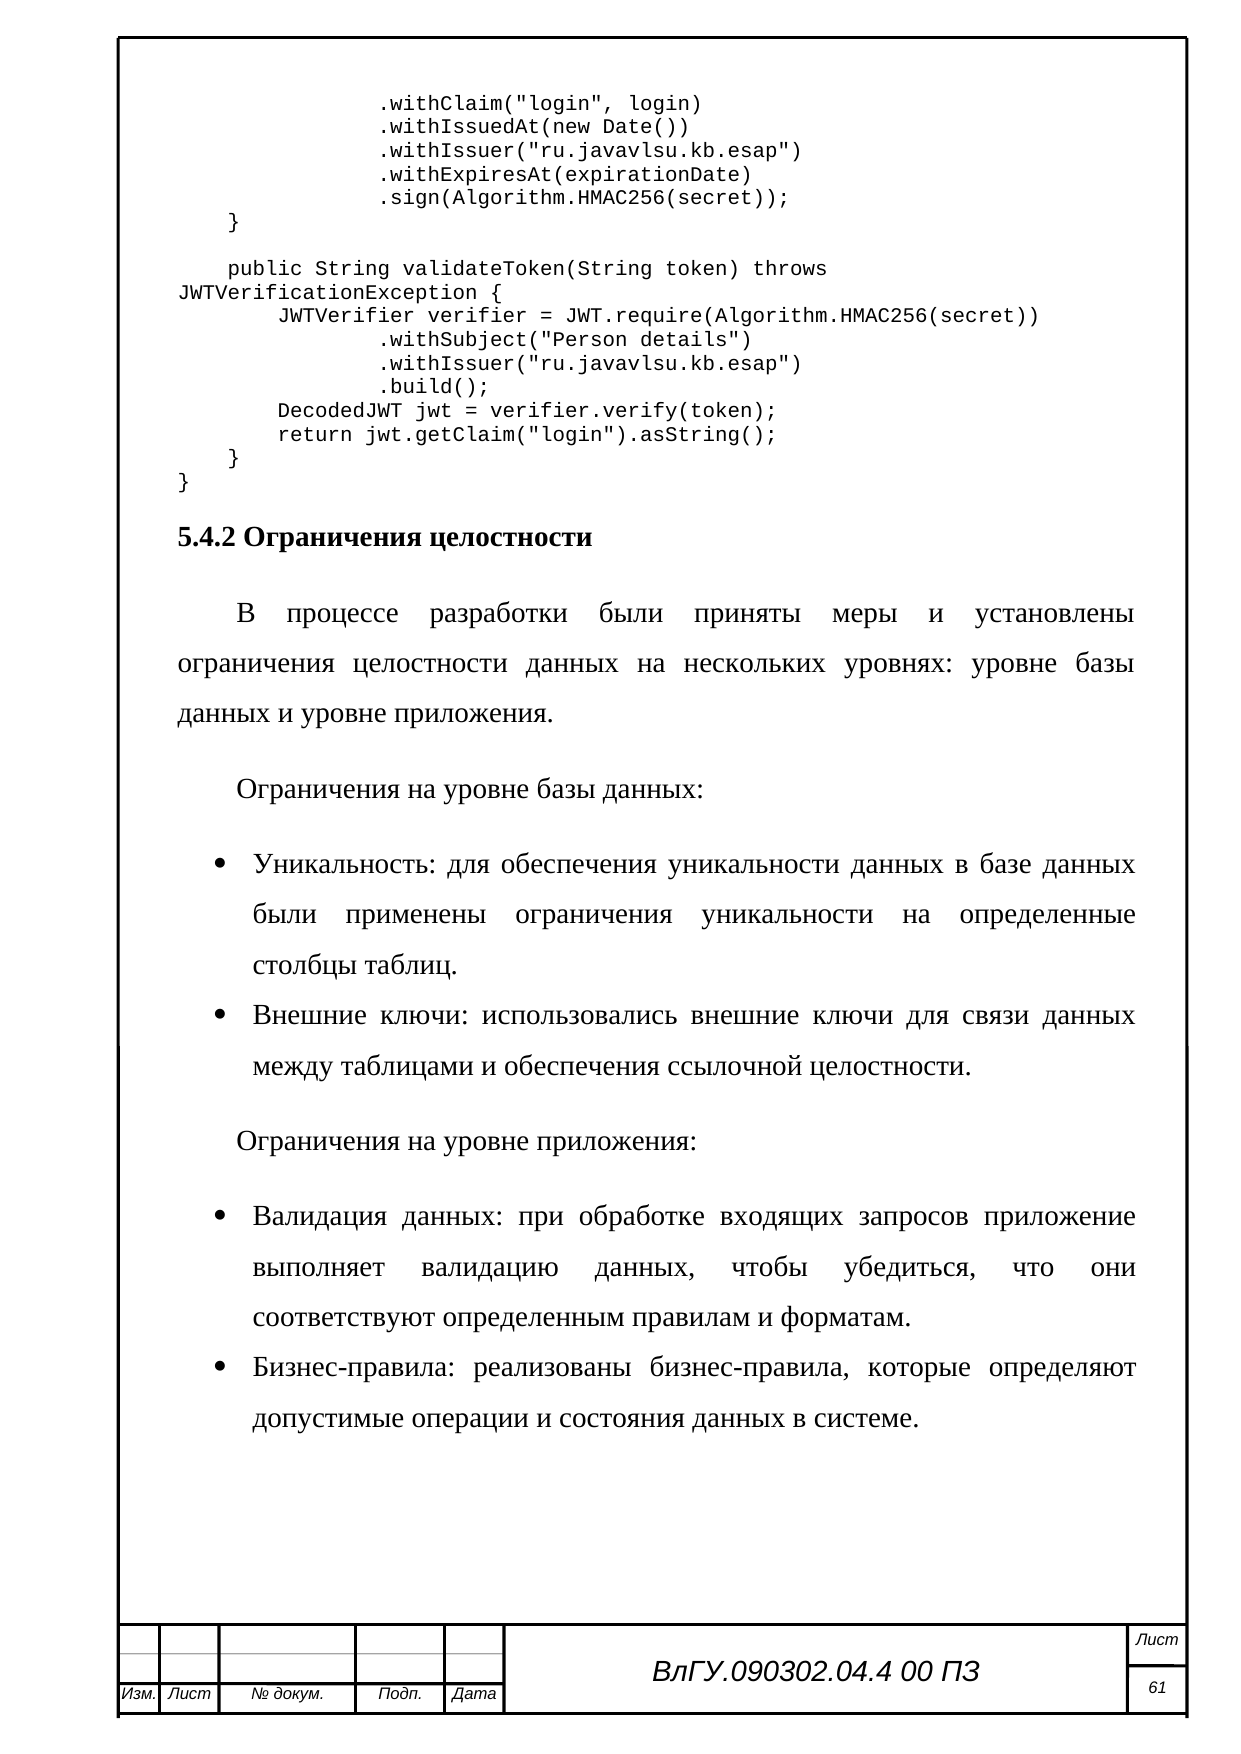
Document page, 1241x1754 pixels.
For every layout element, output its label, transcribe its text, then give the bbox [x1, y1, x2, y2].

text } [177, 447, 1135, 471]
text } [177, 471, 1135, 494]
text DecodedJWT jwt = verifier.verify(token); [177, 400, 1135, 424]
list Уникальность: для обеспечения уникальности данных в базе данных были применены ограничения уникальности на определенные столбцы таблиц. [215, 846, 1137, 980]
list Внешние ключи: использовались внешние ключи для связи данных между таблицами и обеспечения ссылочной целостности. [215, 997, 1137, 1081]
text public String validateToken(String token) throws JWTVerificationException { [177, 258, 1135, 305]
text return jwt.getClaim("login").asString(); [177, 424, 1135, 447]
text .withIssuedAt(new Date()) [177, 116, 1135, 140]
list Валидация данных: при обработке входящих запросов приложение выполняет валидацию данных, чтобы убедиться, что они соответствуют определенным правилам и форматам. [215, 1198, 1137, 1332]
text .withClaim("login", login) [177, 93, 1135, 116]
text В процессе разработки были приняты меры и установлены ограничения целостности данных на нескольких уровнях: уровне базы данных и уровне приложения. [177, 595, 1135, 729]
text .withSubject("Person details") [177, 329, 1135, 353]
list Бизнес-правила: реализованы бизнес-правила, которые определяют допустимые операции и состояния данных в системе. [215, 1349, 1137, 1433]
text } [177, 211, 1135, 234]
text .build(); [177, 376, 1135, 400]
subtitle 5.4.2 Ограничения целостности [118, 519, 1194, 553]
text Ограничения на уровне приложения: [177, 1123, 1135, 1156]
text .withIssuer("ru.javavlsu.kb.esap") [177, 140, 1135, 163]
text JWTVerifier verifier = JWT.require(Algorithm.HMAC256(secret)) [177, 305, 1135, 329]
text .withExpiresAt(expirationDate) [177, 163, 1135, 187]
text .sign(Algorithm.HMAC256(secret)); [177, 187, 1135, 211]
text .withIssuer("ru.javavlsu.kb.esap") [177, 353, 1135, 376]
text Ограничения на уровне базы данных: [177, 771, 1135, 804]
